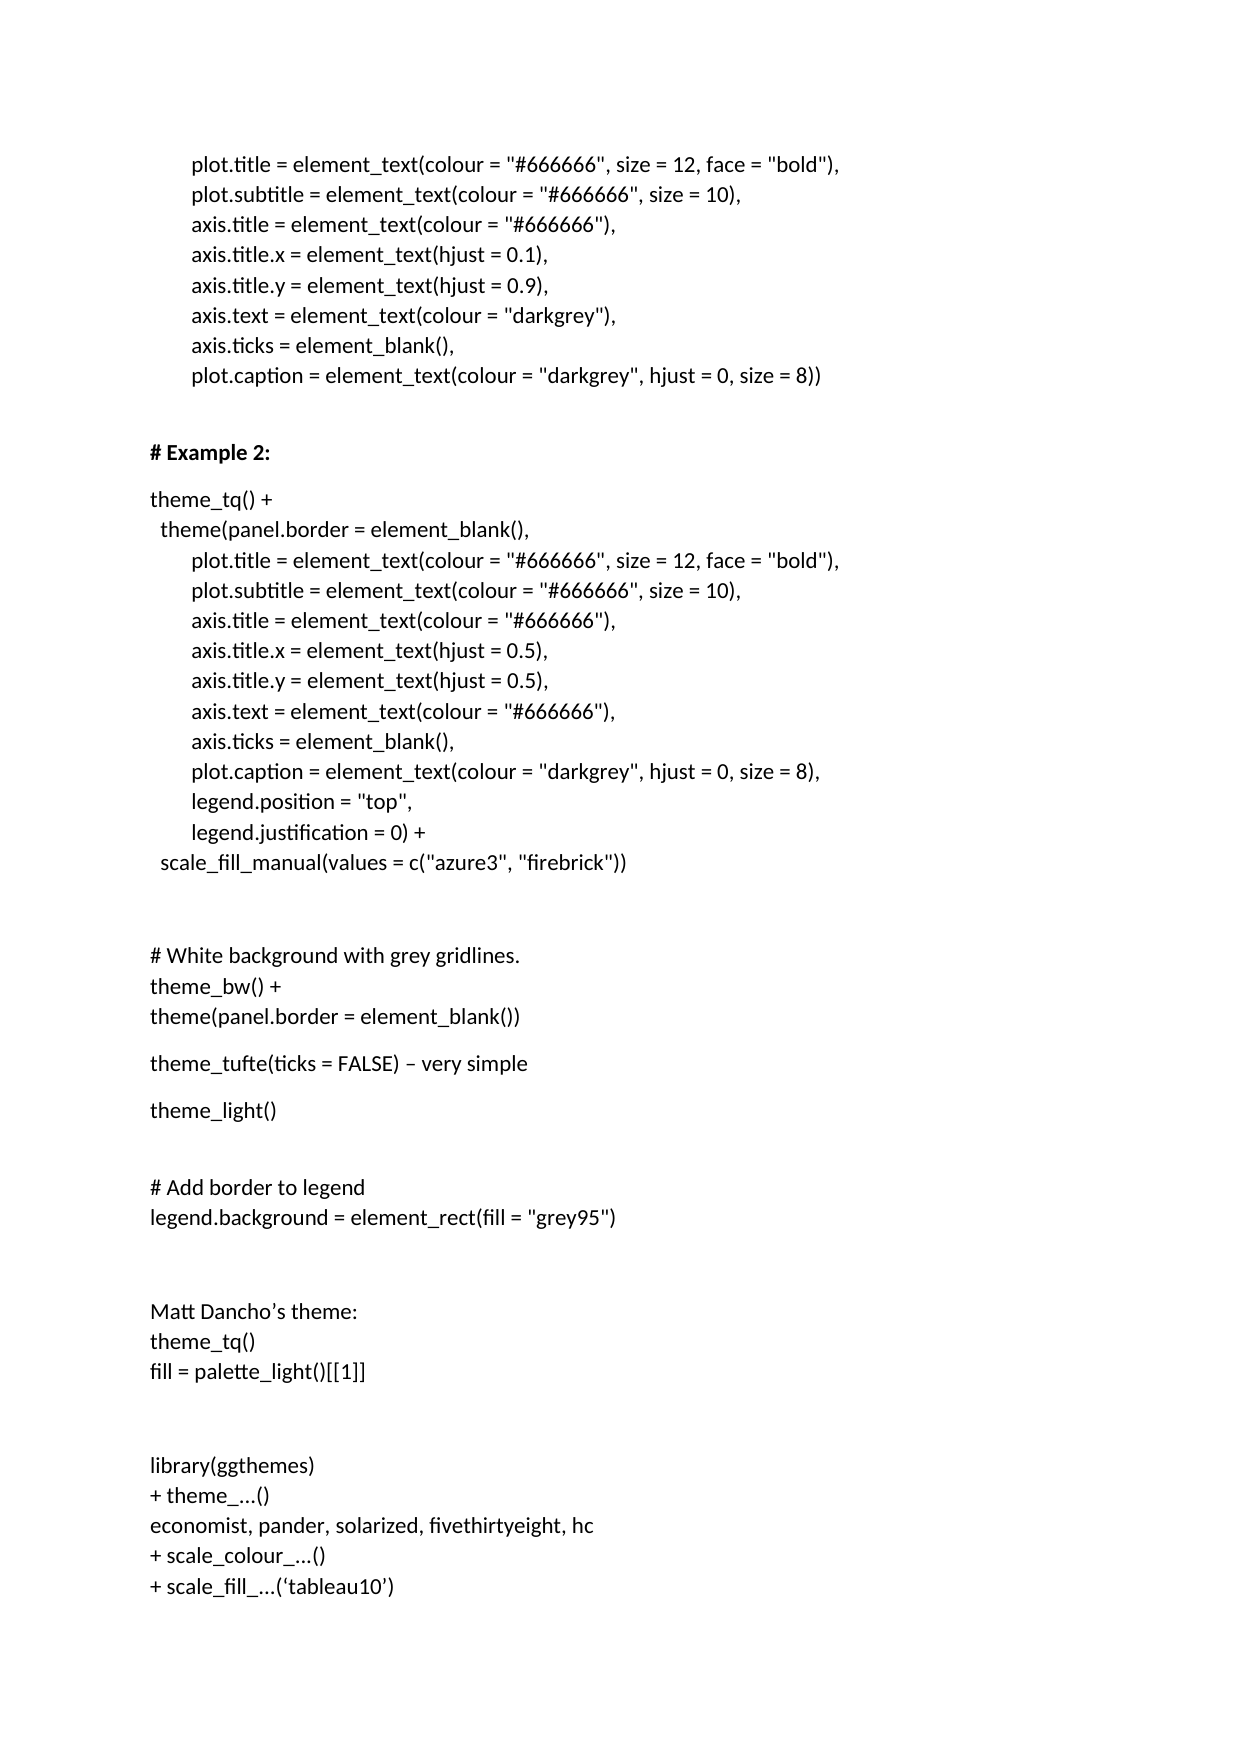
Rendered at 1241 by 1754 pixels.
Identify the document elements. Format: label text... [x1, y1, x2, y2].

text library(ggthemes) + theme_...() economist, pander, solarized, fivethirtyeight, hc + scale_colour_...() + scale_fill_...(‘tableau10’) [150, 1451, 1090, 1600]
text theme_light() [150, 1096, 1090, 1124]
text # White background with grey gridlines. theme_bw() + theme(panel.border = element_blank()) [150, 942, 1090, 1030]
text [150, 150, 1090, 420]
text # Add border to legend legend.background = element_rect(fill = "grey95") [150, 1143, 1090, 1231]
text Matt Dancho’s theme: theme_tq() fill = palette_light()[[1]] [150, 1297, 1090, 1385]
text theme_tufte(ticks = FALSE) – very simple [150, 1049, 1090, 1077]
text # Example 2: [150, 438, 1090, 467]
text theme_tq() + theme(panel.border = element_blank(), plot.title = element_text(colour = "#666666", size = 12, face = "bold"), plot.subtitle = element_text(colour = "#666666", size = 10), axis.title = element_text(colour = "#666666"), axis.title.x = element_text(hjust = 0.5), axis.title.y = element_text(hjust = 0.5), axis.text = element_text(colour = "#666666"), axis.ticks = element_blank(), plot.caption = element_text(colour = "darkgrey", hjust = 0, size = 8), legend.position = "top", legend.justification = 0) + scale_fill_manual(values = c("azure3", "firebrick")) [150, 485, 1090, 876]
